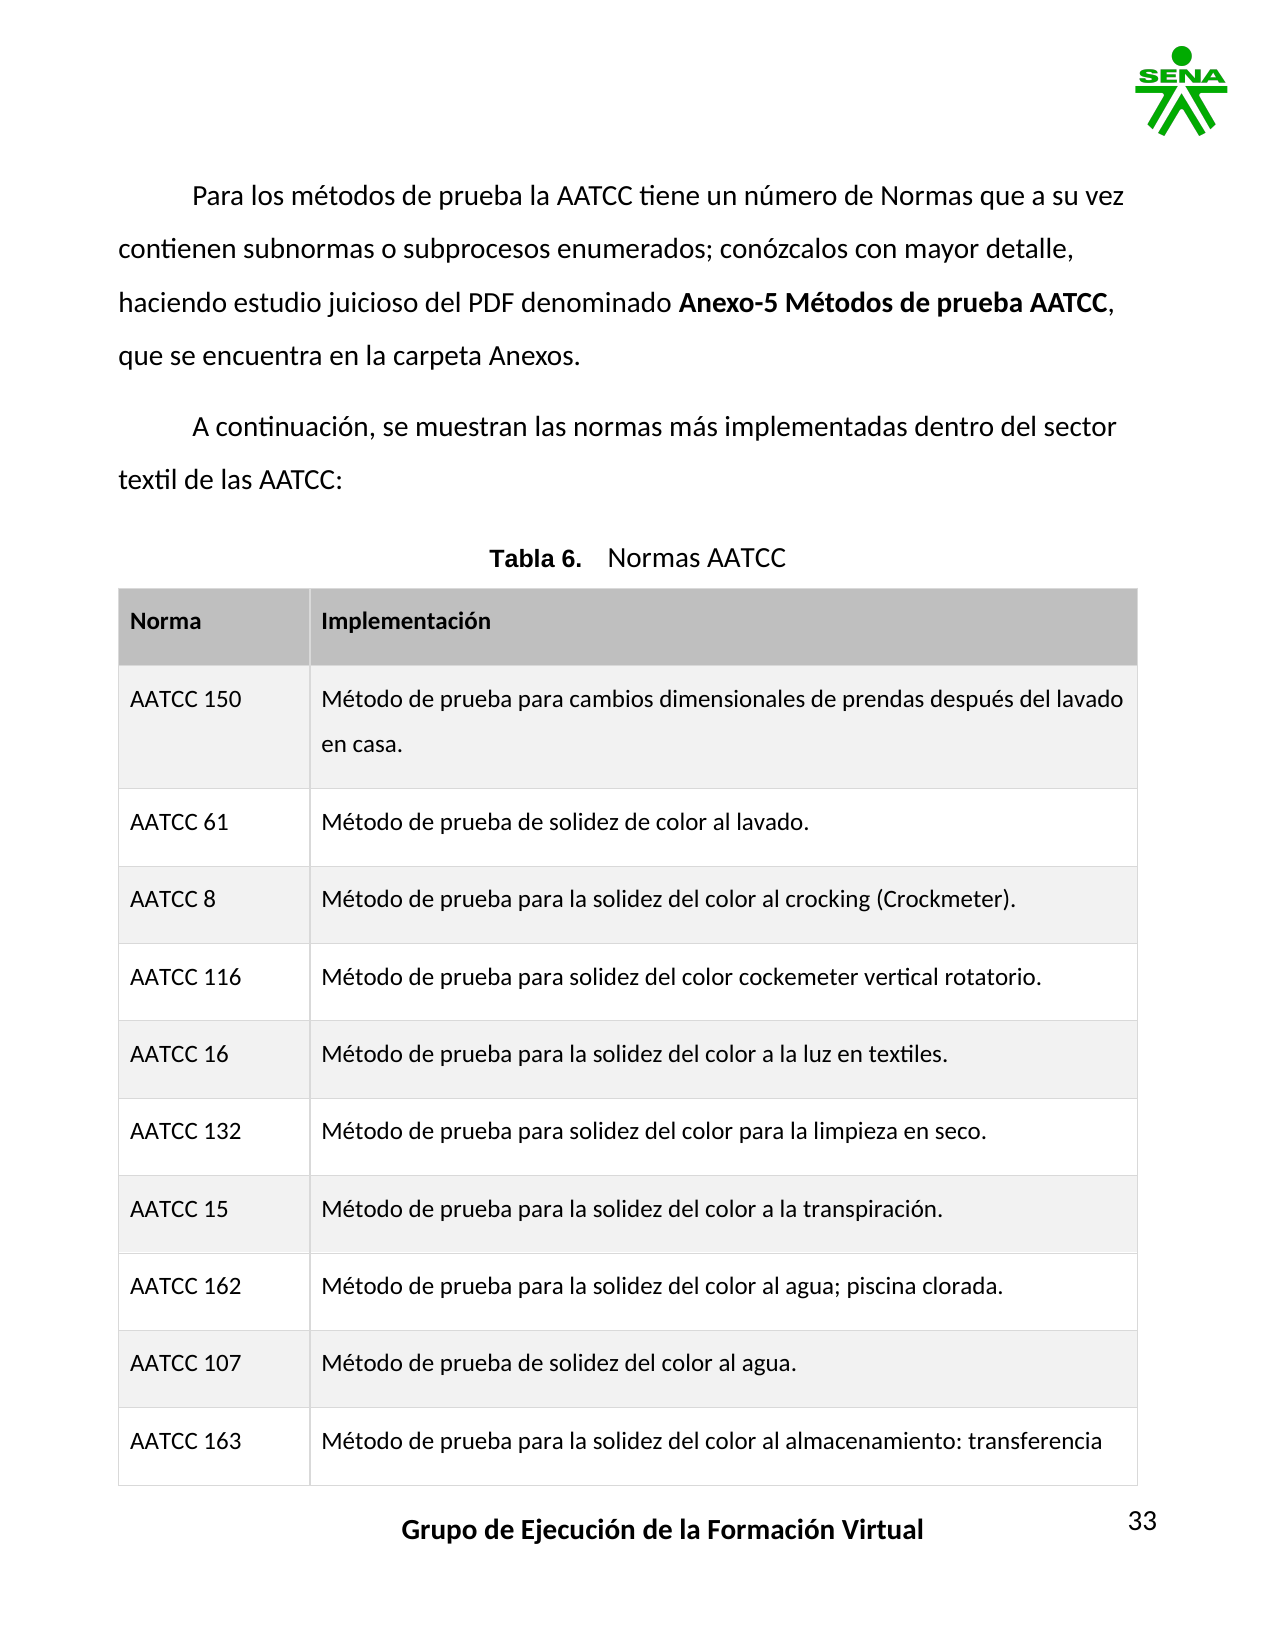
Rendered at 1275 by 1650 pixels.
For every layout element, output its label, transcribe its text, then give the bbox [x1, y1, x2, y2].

table_header Norma [119, 589, 309, 665]
picture [1135, 46, 1228, 136]
table_cell Método de prueba de solidez del color al agua. [311, 1331, 1137, 1407]
table_cell AATCC 61 [119, 789, 309, 866]
table_cell Método de prueba para cambios dimensionales de prendas después del lavado en casa. [311, 666, 1137, 788]
table_cell Método de prueba para la solidez del color a la luz en textiles. [311, 1021, 1137, 1098]
table_cell AATCC 15 [119, 1176, 309, 1252]
table_cell Método de prueba para solidez del color para la limpieza en seco. [311, 1099, 1137, 1175]
table_cell AATCC 8 [119, 867, 309, 943]
text A continuación, se muestran las normas más implementadas dentro del sector textil de las AATCC: [118, 408, 1157, 497]
table_cell Método de prueba de solidez de color al lavado. [311, 789, 1137, 866]
table_cell AATCC 162 [119, 1254, 309, 1330]
table_cell AATCC 150 [119, 666, 309, 788]
table_cell AATCC 116 [119, 944, 309, 1020]
table_cell Método de prueba para la solidez del color a la transpiración. [311, 1176, 1137, 1252]
table_header Implementación [311, 589, 1137, 665]
table_cell AATCC 132 [119, 1099, 309, 1175]
table_cell AATCC 163 [119, 1408, 309, 1485]
table_cell Método de prueba para la solidez del color al crocking (Crockmeter). [311, 867, 1137, 943]
table_cell Método de prueba para solidez del color cockemeter vertical rotatorio. [311, 944, 1137, 1020]
text Para los métodos de prueba la AATCC tiene un número de Normas que a su vez contienen subnormas o subprocesos enumerados; conózcalos con mayor detalle, haciendo estudio juicioso del PDF denominado Anexo-5 Métodos de prueba AATCC, que se encuentra en la carpeta Anexos. [118, 177, 1157, 373]
table_cell AATCC 16 [119, 1021, 309, 1098]
table_cell AATCC 107 [119, 1331, 309, 1407]
text Normas AATCC [118, 539, 1157, 575]
table_cell Método de prueba para la solidez del color al agua; piscina clorada. [311, 1254, 1137, 1330]
table_cell Método de prueba para la solidez del color al almacenamiento: transferencia de tinte. [311, 1408, 1137, 1485]
